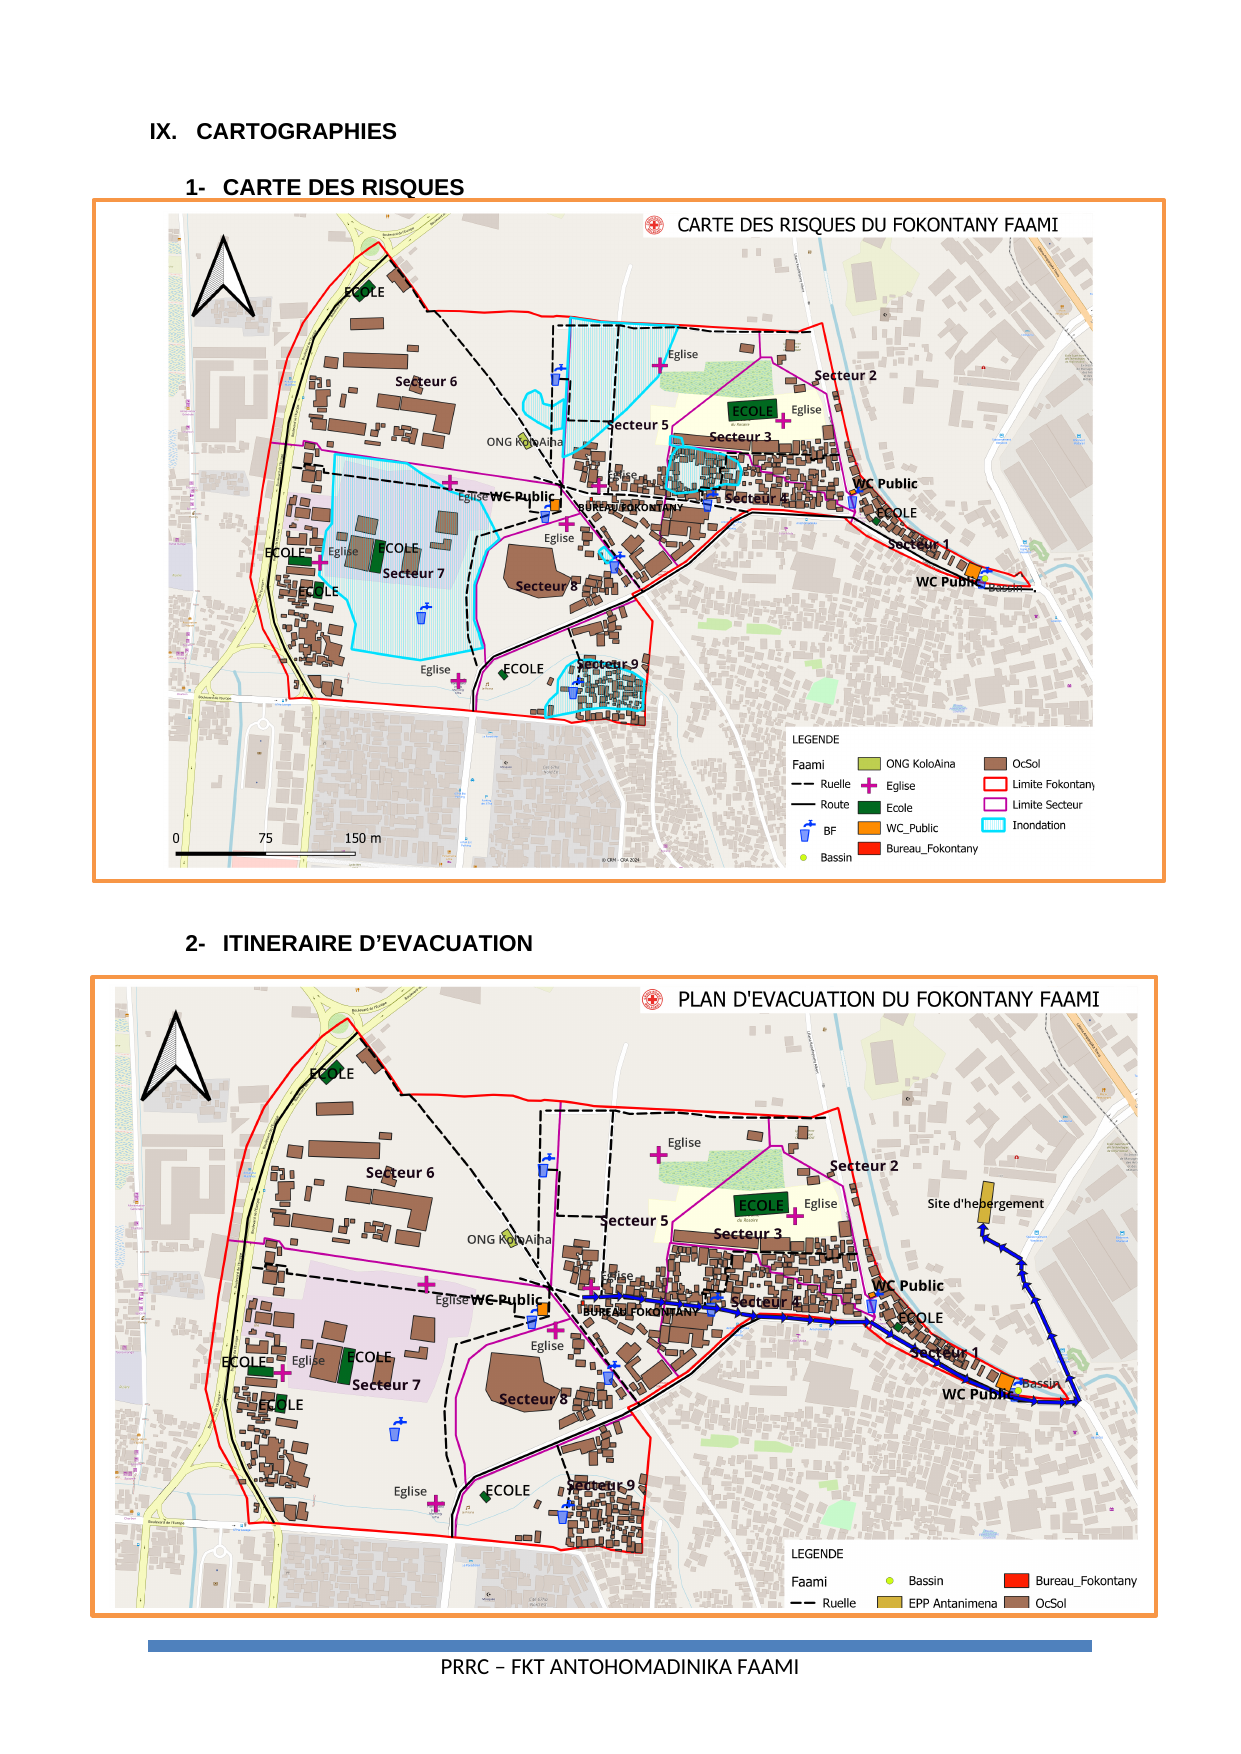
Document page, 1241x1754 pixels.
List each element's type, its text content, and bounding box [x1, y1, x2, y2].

subtitle CARTOGRAPHIES [177, 118, 1092, 144]
subtitle ITINERAIRE D’EVACUATION [185, 930, 1092, 956]
picture [163, 211, 1095, 870]
picture [109, 984, 1140, 1608]
subtitle CARTE DES RISQUES [185, 174, 1092, 198]
